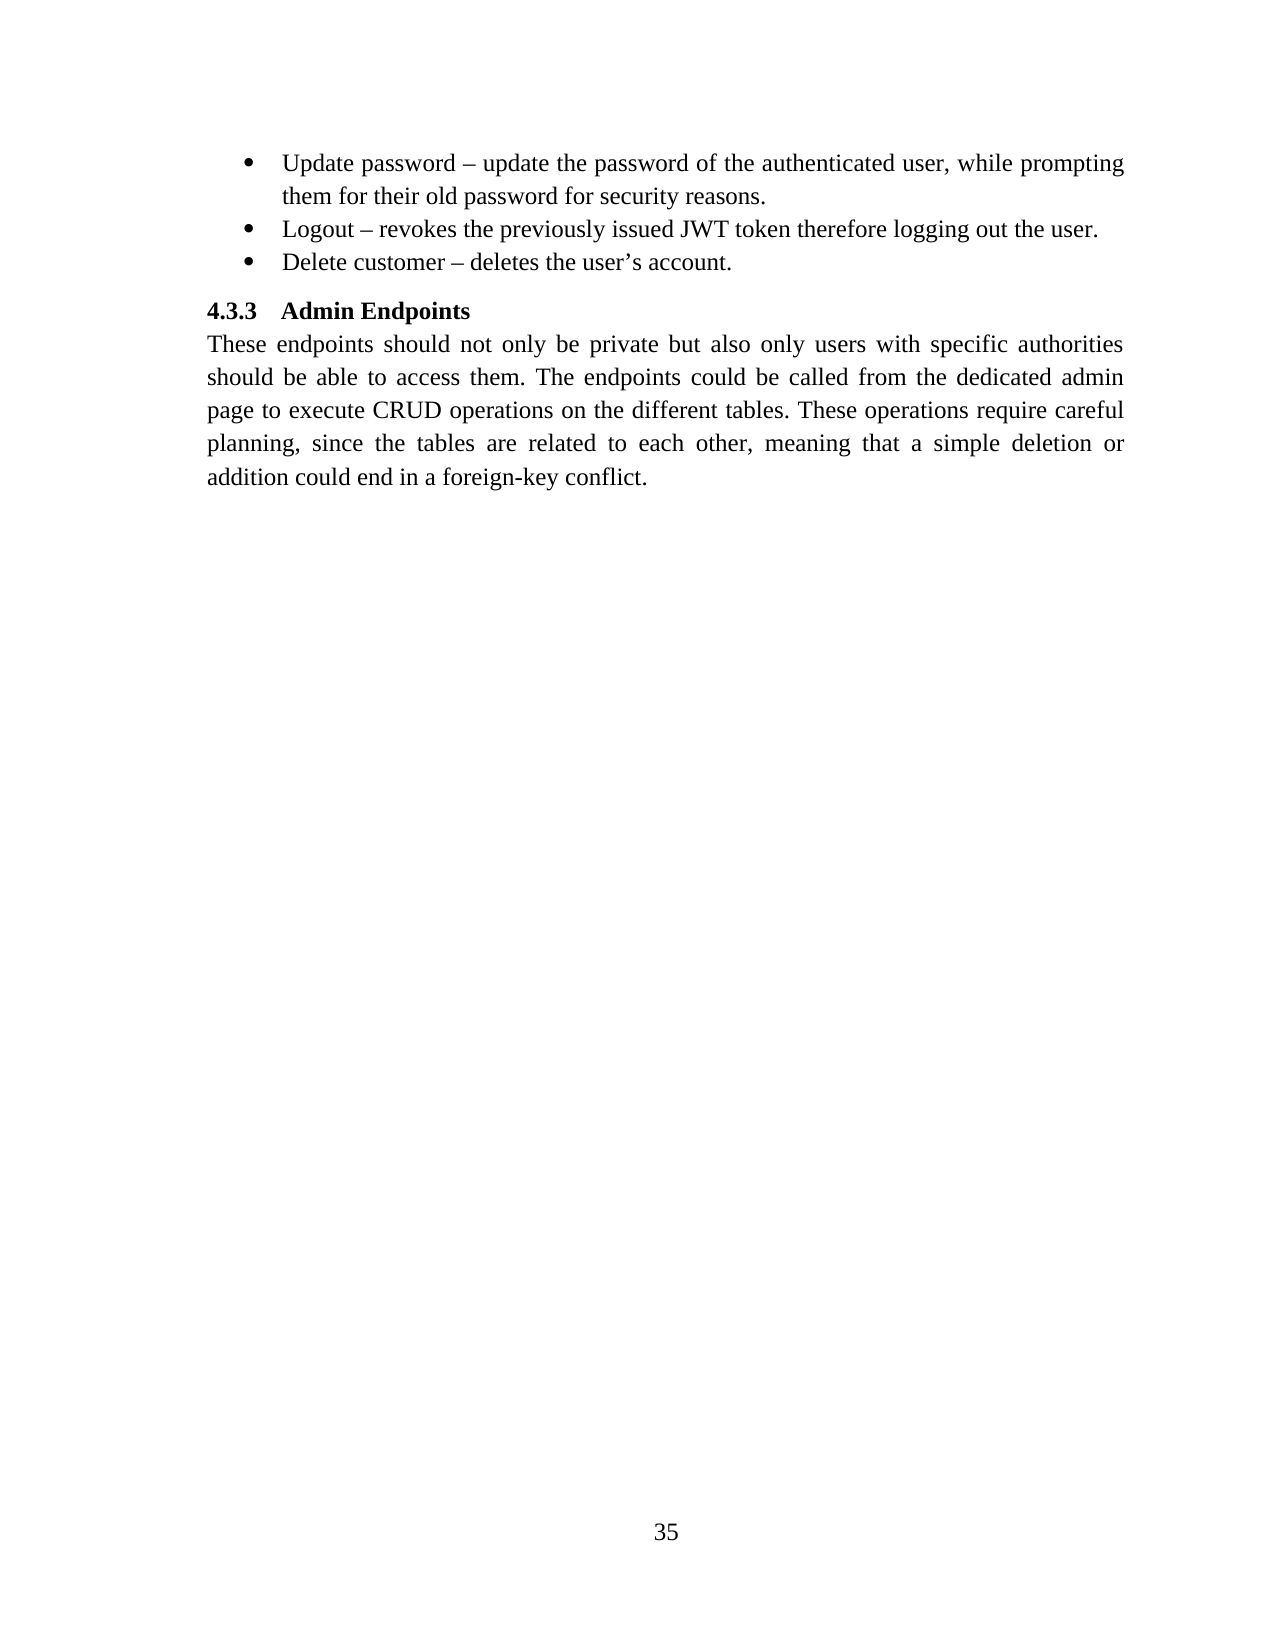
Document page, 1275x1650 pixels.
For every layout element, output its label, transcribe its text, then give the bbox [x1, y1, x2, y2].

text These endpoints should not only be private but also only users with specific authorities should be able to access them. The endpoints could be called from the dedicated admin page to execute CRUD operations on the different tables. These operations require careful planning, since the tables are related to each other, meaning that a simple deletion or addition could end in a foreign-key conflict. [207, 329, 1125, 490]
list Update password – update the password of the authenticated user, while prompting them for their old password for security reasons. [244, 148, 1125, 209]
subtitle Admin Endpoints [207, 296, 1125, 325]
list Logout – revokes the previously issued JWT token therefore logging out the user. [244, 214, 1125, 242]
list Delete customer – deletes the user’s account. [244, 247, 1125, 276]
